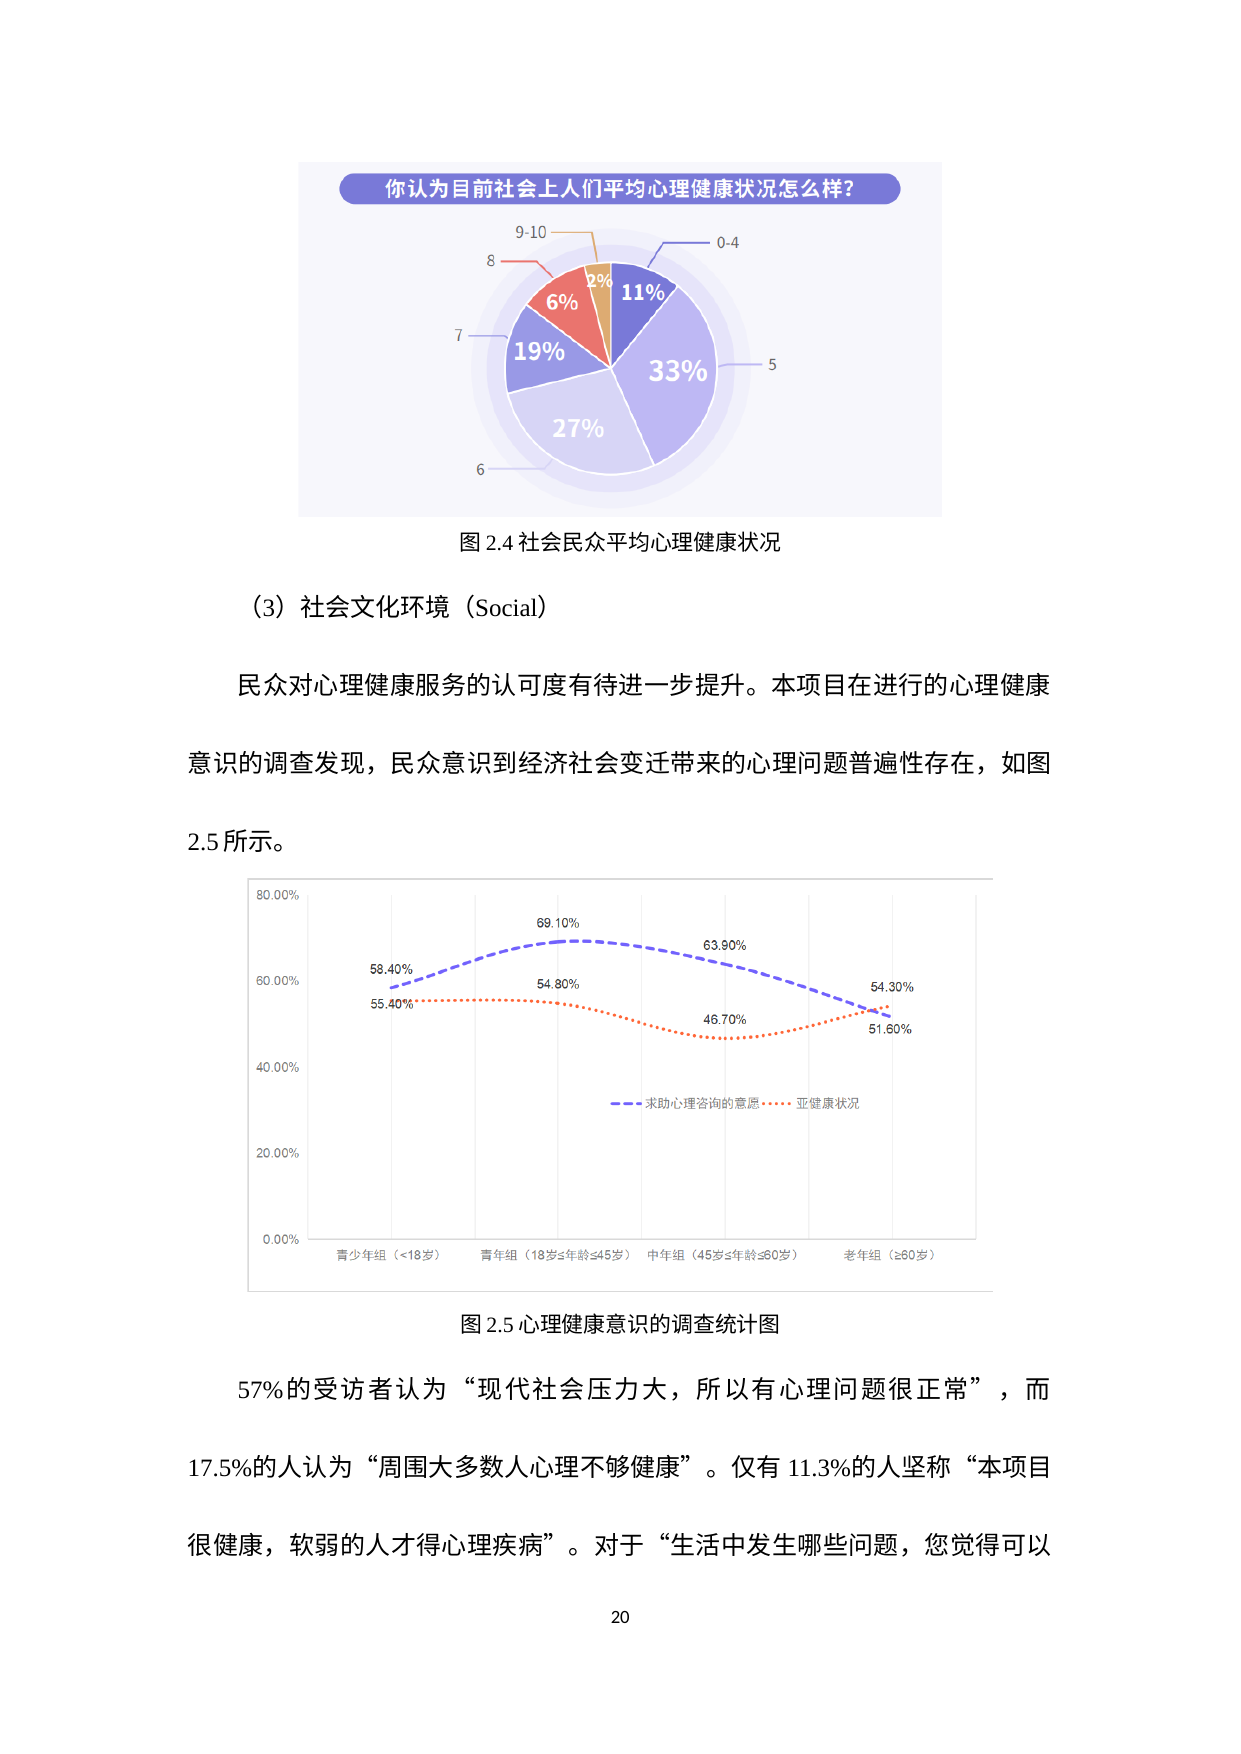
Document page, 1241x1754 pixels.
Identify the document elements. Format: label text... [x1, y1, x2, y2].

text （3）社会文化环境（Social） [187, 573, 1053, 638]
text 民众对心理健康服务的认可度有待进一步提升。本项目在进行的心理健康意识的调查发现，民众意识到经济社会变迁带来的心理问题普遍性存在，如图2.5所示。 [187, 651, 1053, 872]
text 图2.4 社会民众平均心理健康状况 [187, 525, 1053, 557]
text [187, 1356, 1053, 1576]
picture [298, 162, 942, 517]
picture [247, 878, 993, 1292]
text 图2.5心理健康意识的调查统计图 [187, 1307, 1053, 1339]
